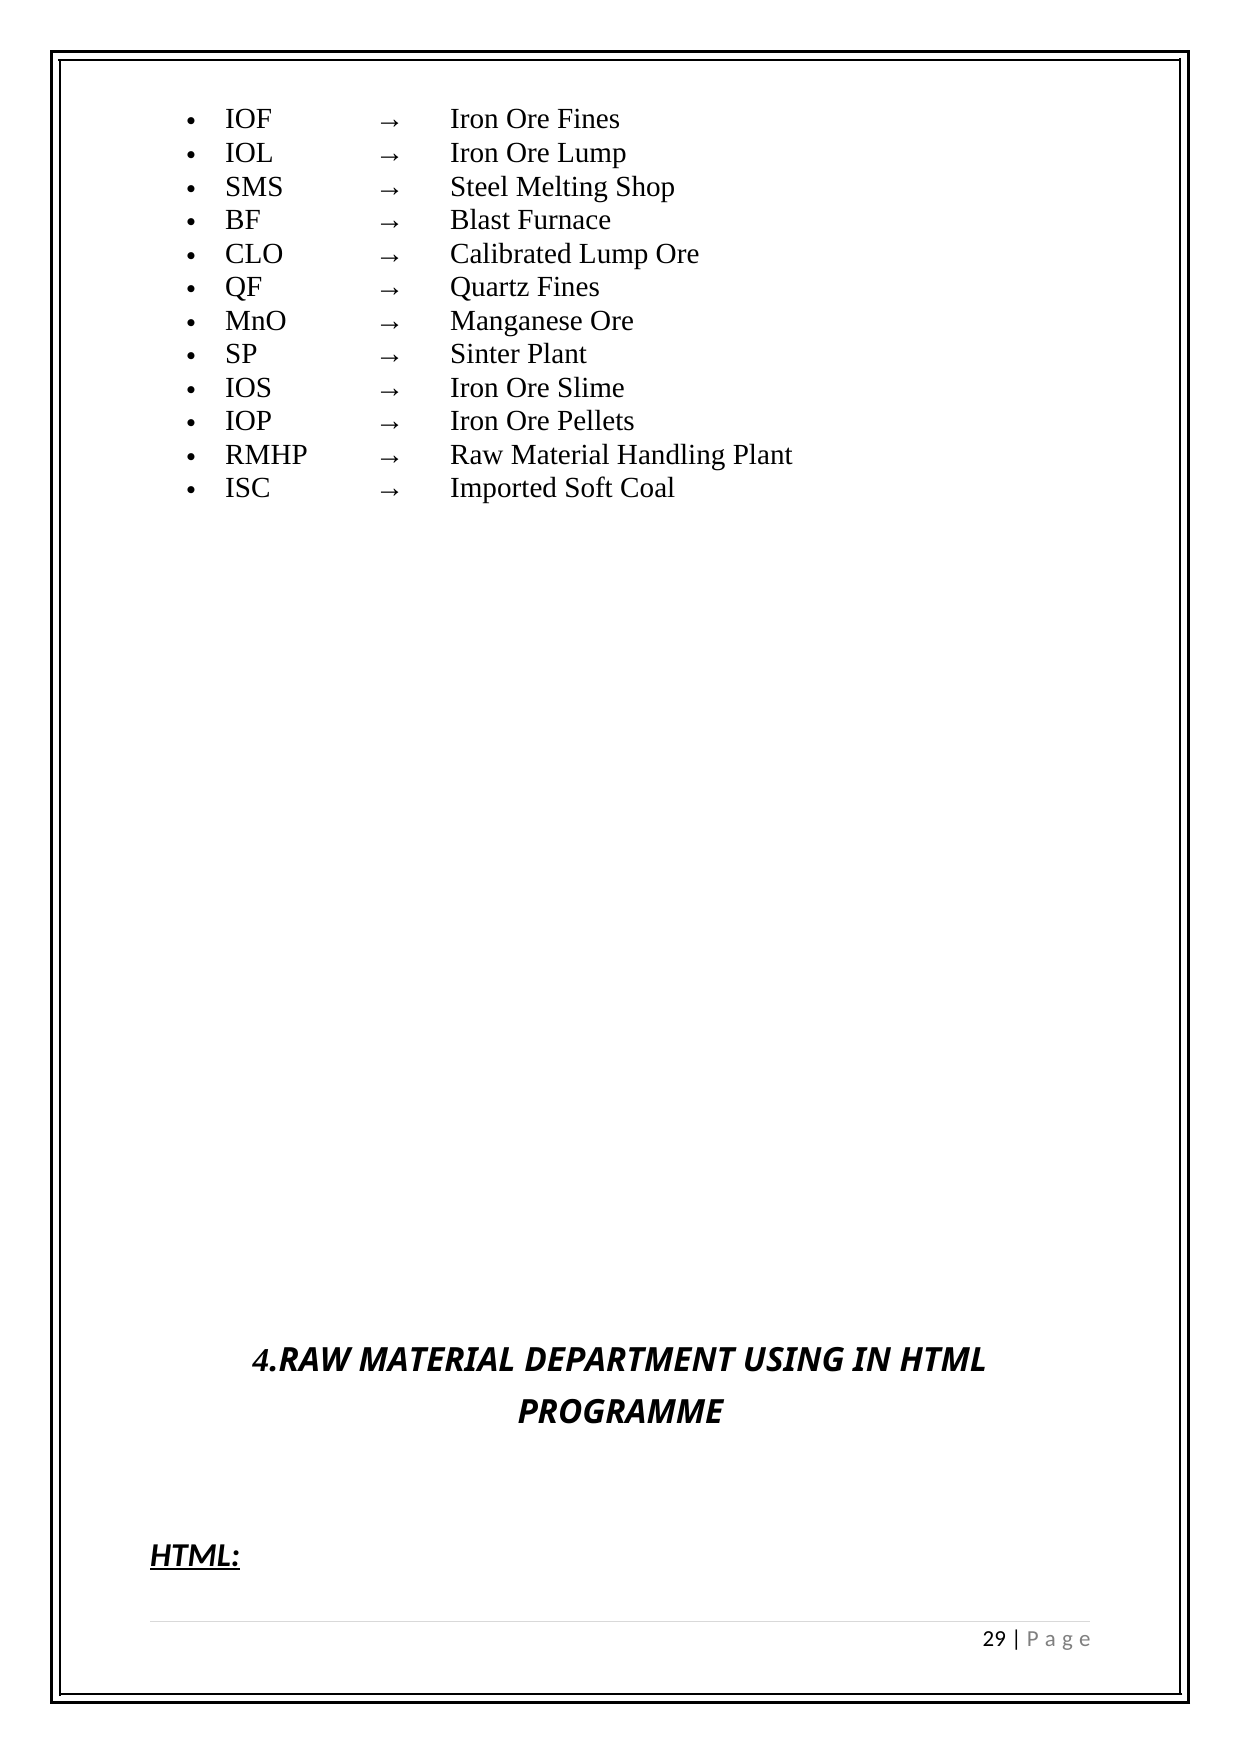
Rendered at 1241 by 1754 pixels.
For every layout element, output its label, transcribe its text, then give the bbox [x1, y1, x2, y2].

list IOP → Iron Ore Pellets [187, 403, 1090, 437]
list QF → Quartz Fines [187, 269, 1090, 303]
list SP → Sinter Plant [187, 336, 1090, 370]
list BF → Blast Furnace [187, 202, 1090, 236]
list CLO → Calibrated Lump Ore [187, 236, 1090, 269]
text HTML: [150, 1533, 1090, 1574]
list RMHP → Raw Material Handling Plant [187, 437, 1090, 471]
list IOS → Iron Ore Slime [187, 370, 1090, 403]
list ISC → Imported Soft Coal [187, 471, 1090, 504]
text 4.RAW MATERIAL DEPARTMENT USING IN HTML PROGRAMME [150, 1335, 1090, 1433]
list MnO → Manganese Ore [187, 303, 1090, 336]
list IOF → Iron Ore Fines [187, 102, 1090, 135]
list IOL → Iron Ore Lump [187, 135, 1090, 169]
list SMS → Steel Melting Shop [187, 169, 1090, 202]
